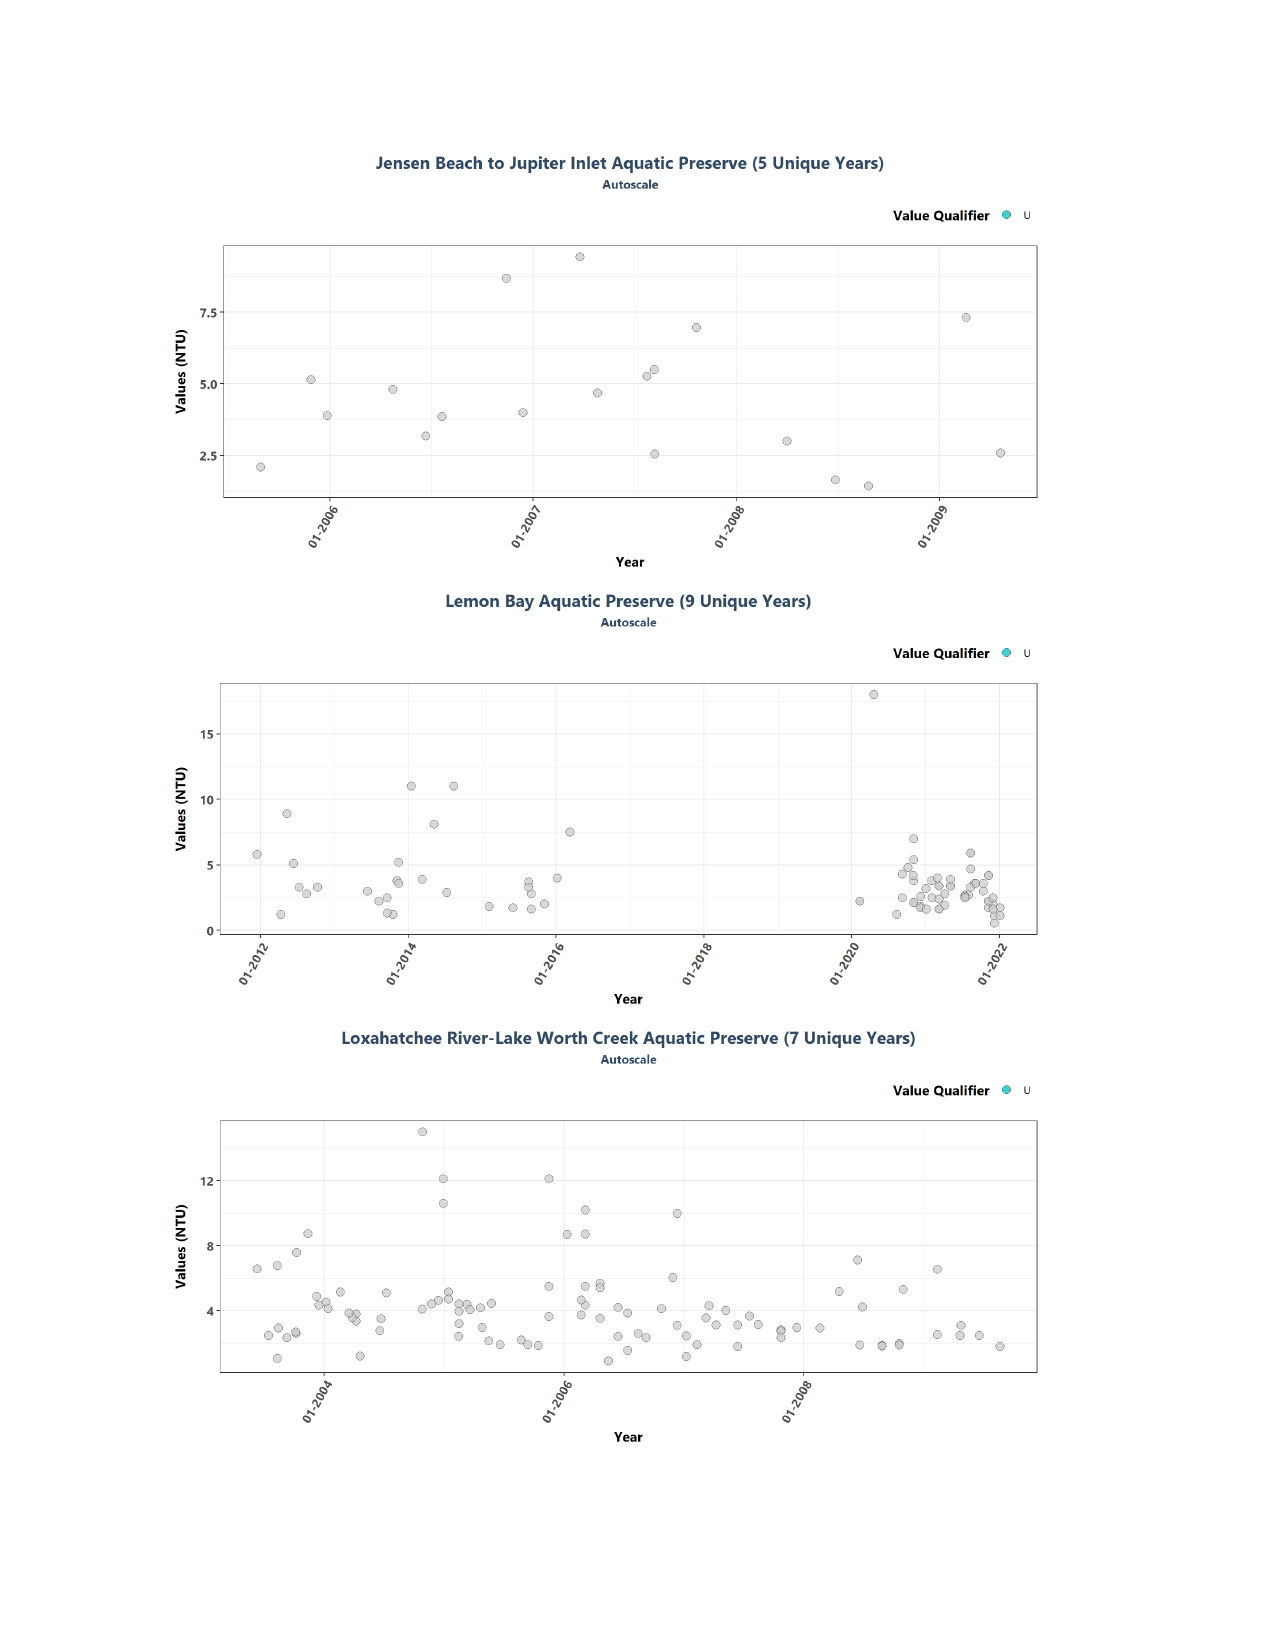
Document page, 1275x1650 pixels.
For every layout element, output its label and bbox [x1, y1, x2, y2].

picture [168, 150, 1044, 1463]
